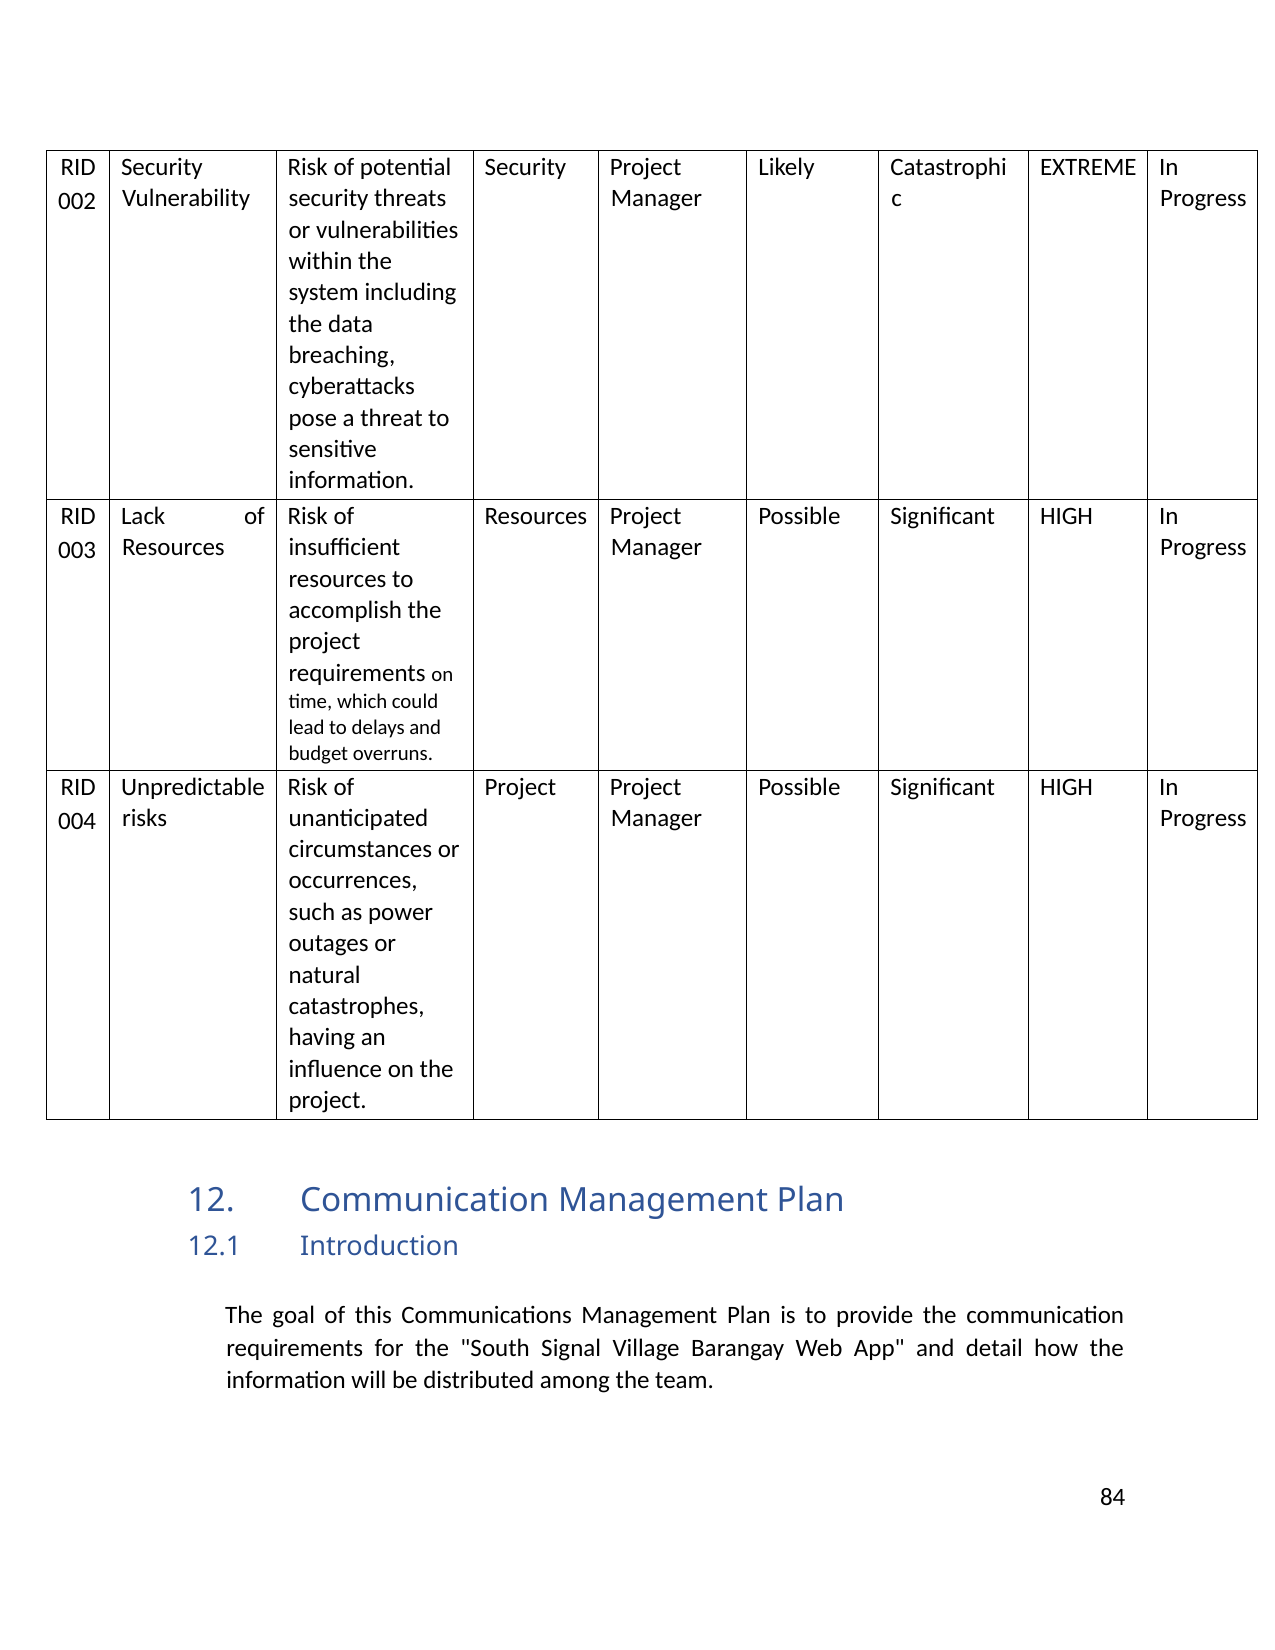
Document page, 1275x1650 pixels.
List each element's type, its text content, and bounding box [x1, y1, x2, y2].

table_cell Risk of unanticipated circumstances or occurrences, such as power outages or natural catastrophes, having an influence on the project. [277, 771, 473, 1118]
table_cell Resources [474, 500, 598, 769]
text The goal of this Communications Management Plan is to provide the communication requirements for the "South Signal Village Barangay Web App" and detail how the information will be distributed among the team. [225, 1299, 1125, 1395]
table_cell In Progress [1148, 500, 1257, 769]
table_cell Possible [747, 500, 878, 769]
table_cell Security Vulnerability [110, 151, 276, 499]
table_cell In Progress [1148, 771, 1257, 1118]
table_cell Project Manager [599, 771, 746, 1118]
table_cell EXTREME [1029, 151, 1147, 499]
table_cell HIGH [1029, 500, 1147, 769]
table_cell Significant [879, 771, 1028, 1118]
table_cell RID 004 [47, 771, 109, 1118]
table_cell In Progress [1148, 151, 1257, 499]
subtitle Introduction [187, 1227, 1125, 1264]
table_cell Risk of insufficient resources to accomplish the project requirements on time, which could lead to delays and budget overruns. [277, 500, 473, 769]
table_cell RID 003 [47, 500, 109, 769]
table_cell Likely [747, 151, 878, 499]
table_cell Unpredictable risks [110, 771, 276, 1118]
table_cell Possible [747, 771, 878, 1118]
table_cell Catastrophic [879, 151, 1028, 499]
table_cell Security [474, 151, 598, 499]
table_cell Significant [879, 500, 1028, 769]
table_cell RID 002 [47, 151, 109, 499]
table_cell Project [474, 771, 598, 1118]
table_cell HIGH [1029, 771, 1147, 1118]
table_cell Lack of Resources [110, 500, 276, 769]
subtitle Communication Management Plan [187, 1176, 1125, 1221]
table_cell Project Manager [599, 151, 746, 499]
table_cell Project Manager [599, 500, 746, 769]
table_cell Risk of potential security threats or vulnerabilities within the system including the data breaching, cyberattacks pose a threat to sensitive information. [277, 151, 473, 499]
